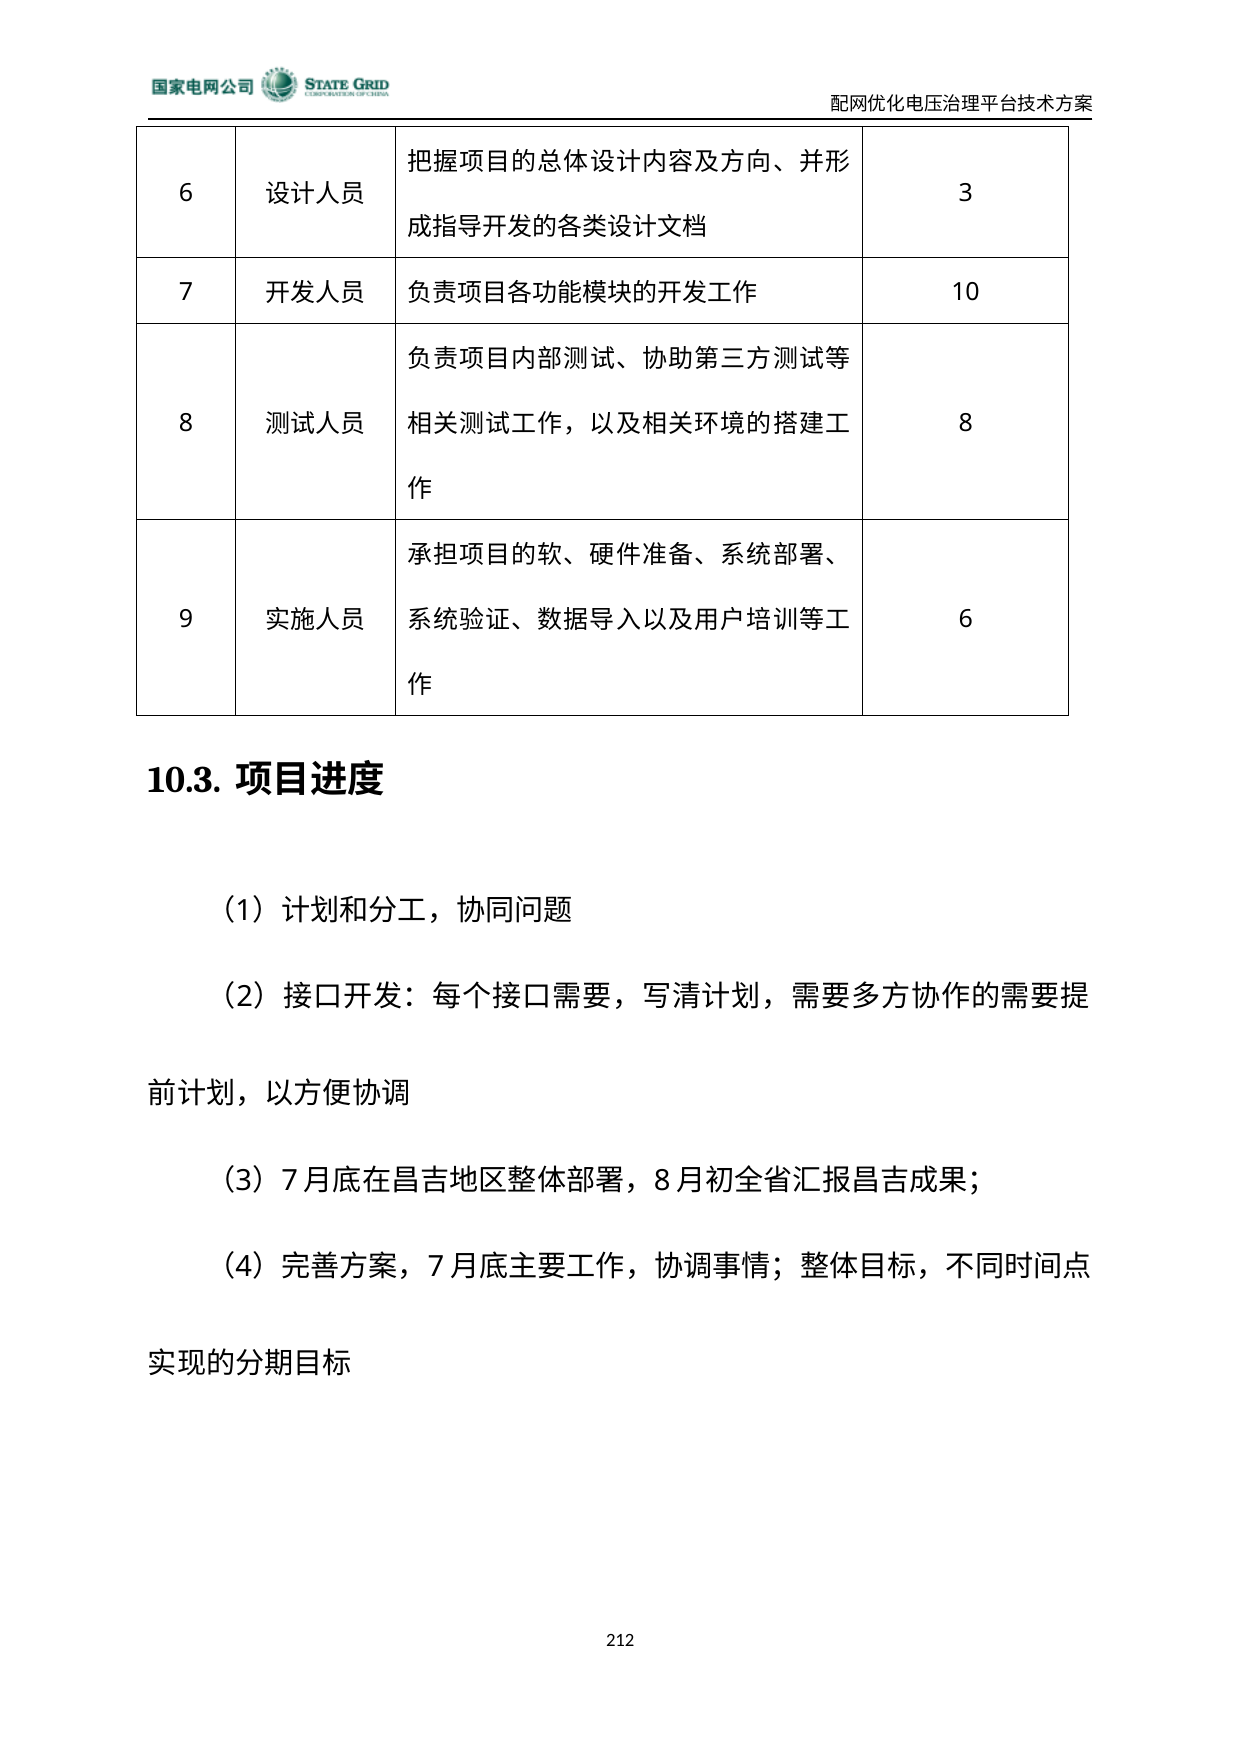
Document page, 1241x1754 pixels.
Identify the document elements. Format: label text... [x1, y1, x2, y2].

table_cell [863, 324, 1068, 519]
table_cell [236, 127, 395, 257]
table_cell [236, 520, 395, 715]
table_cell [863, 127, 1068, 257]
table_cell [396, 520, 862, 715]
text （3）7月底在昌吉地区整体部署，8月初全省汇报昌吉成果； [148, 1145, 1092, 1210]
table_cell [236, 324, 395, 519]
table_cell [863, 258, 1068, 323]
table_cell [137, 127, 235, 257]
subtitle 项目进度 [148, 743, 1092, 808]
text （2）接口开发：每个接口需要，写清计划，需要多方协作的需要提前计划，以方便协调 [148, 961, 1092, 1124]
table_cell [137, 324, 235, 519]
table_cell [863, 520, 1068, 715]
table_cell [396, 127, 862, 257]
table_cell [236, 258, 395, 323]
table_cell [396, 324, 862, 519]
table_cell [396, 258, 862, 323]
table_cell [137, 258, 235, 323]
text （1）计划和分工，协同问题 [148, 875, 1092, 940]
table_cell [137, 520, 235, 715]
text （4）完善方案，7月底主要工作，协调事情；整体目标，不同时间点实现的分期目标 [148, 1231, 1092, 1393]
